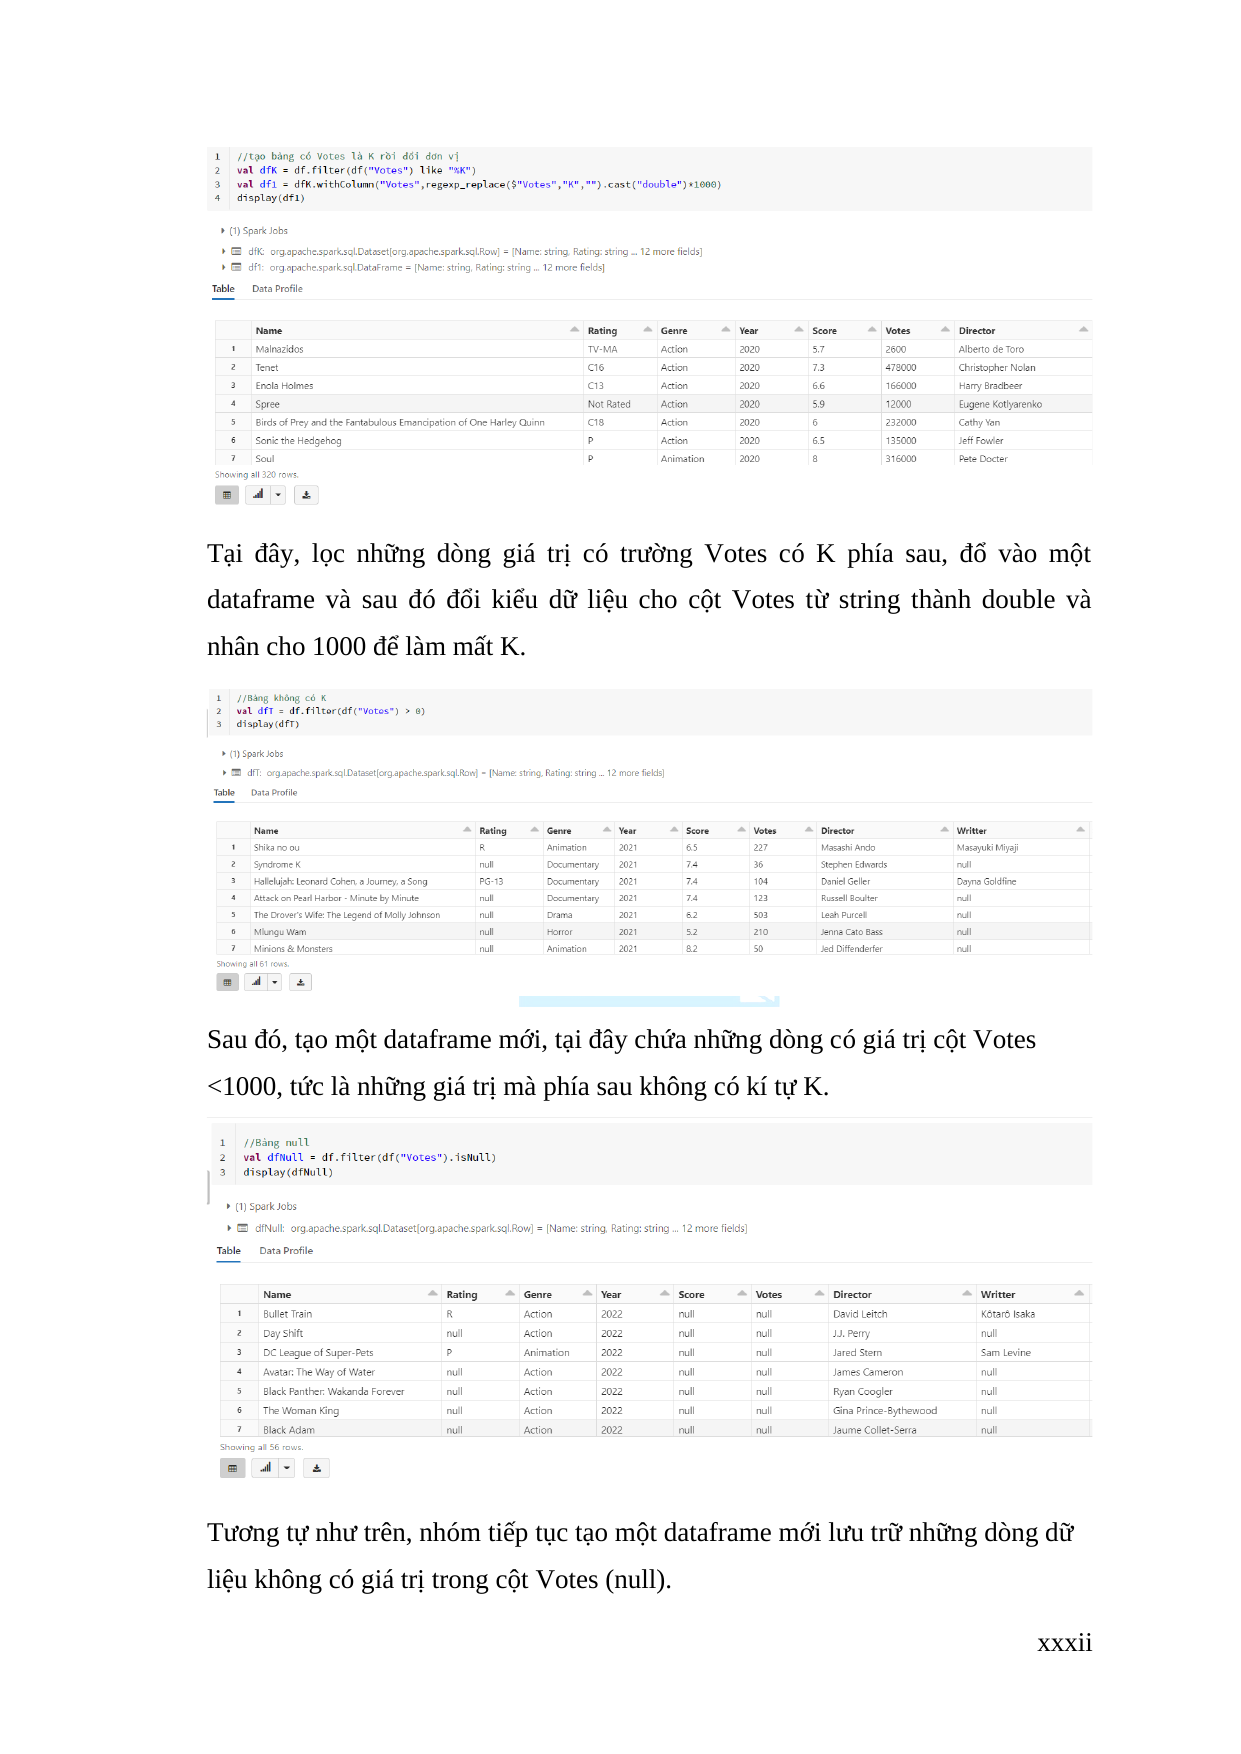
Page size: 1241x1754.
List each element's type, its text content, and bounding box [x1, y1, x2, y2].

picture [206, 147, 1093, 509]
picture [206, 1116, 1093, 1488]
text Tương tự như trên, nhóm tiếp tục tạo một dataframe mới lưu trữ những dòng dữ liệu không có giá trị trong cột Votes (null). [207, 1516, 1092, 1594]
text Tại đây, lọc những dòng giá trị có trường Votes có K phía sau, đổ vào một dataframe và sau đó đổi kiểu dữ liệu cho cột Votes từ string thành double và nhân cho 1000 để làm mất K. [207, 537, 1092, 661]
text Sau đó, tạo một dataframe mới, tại đây chứa những dòng có giá trị cột Votes <1000, tức là những giá trị mà phía sau không có kí tự K. [207, 1023, 1092, 1116]
picture [206, 689, 1093, 996]
